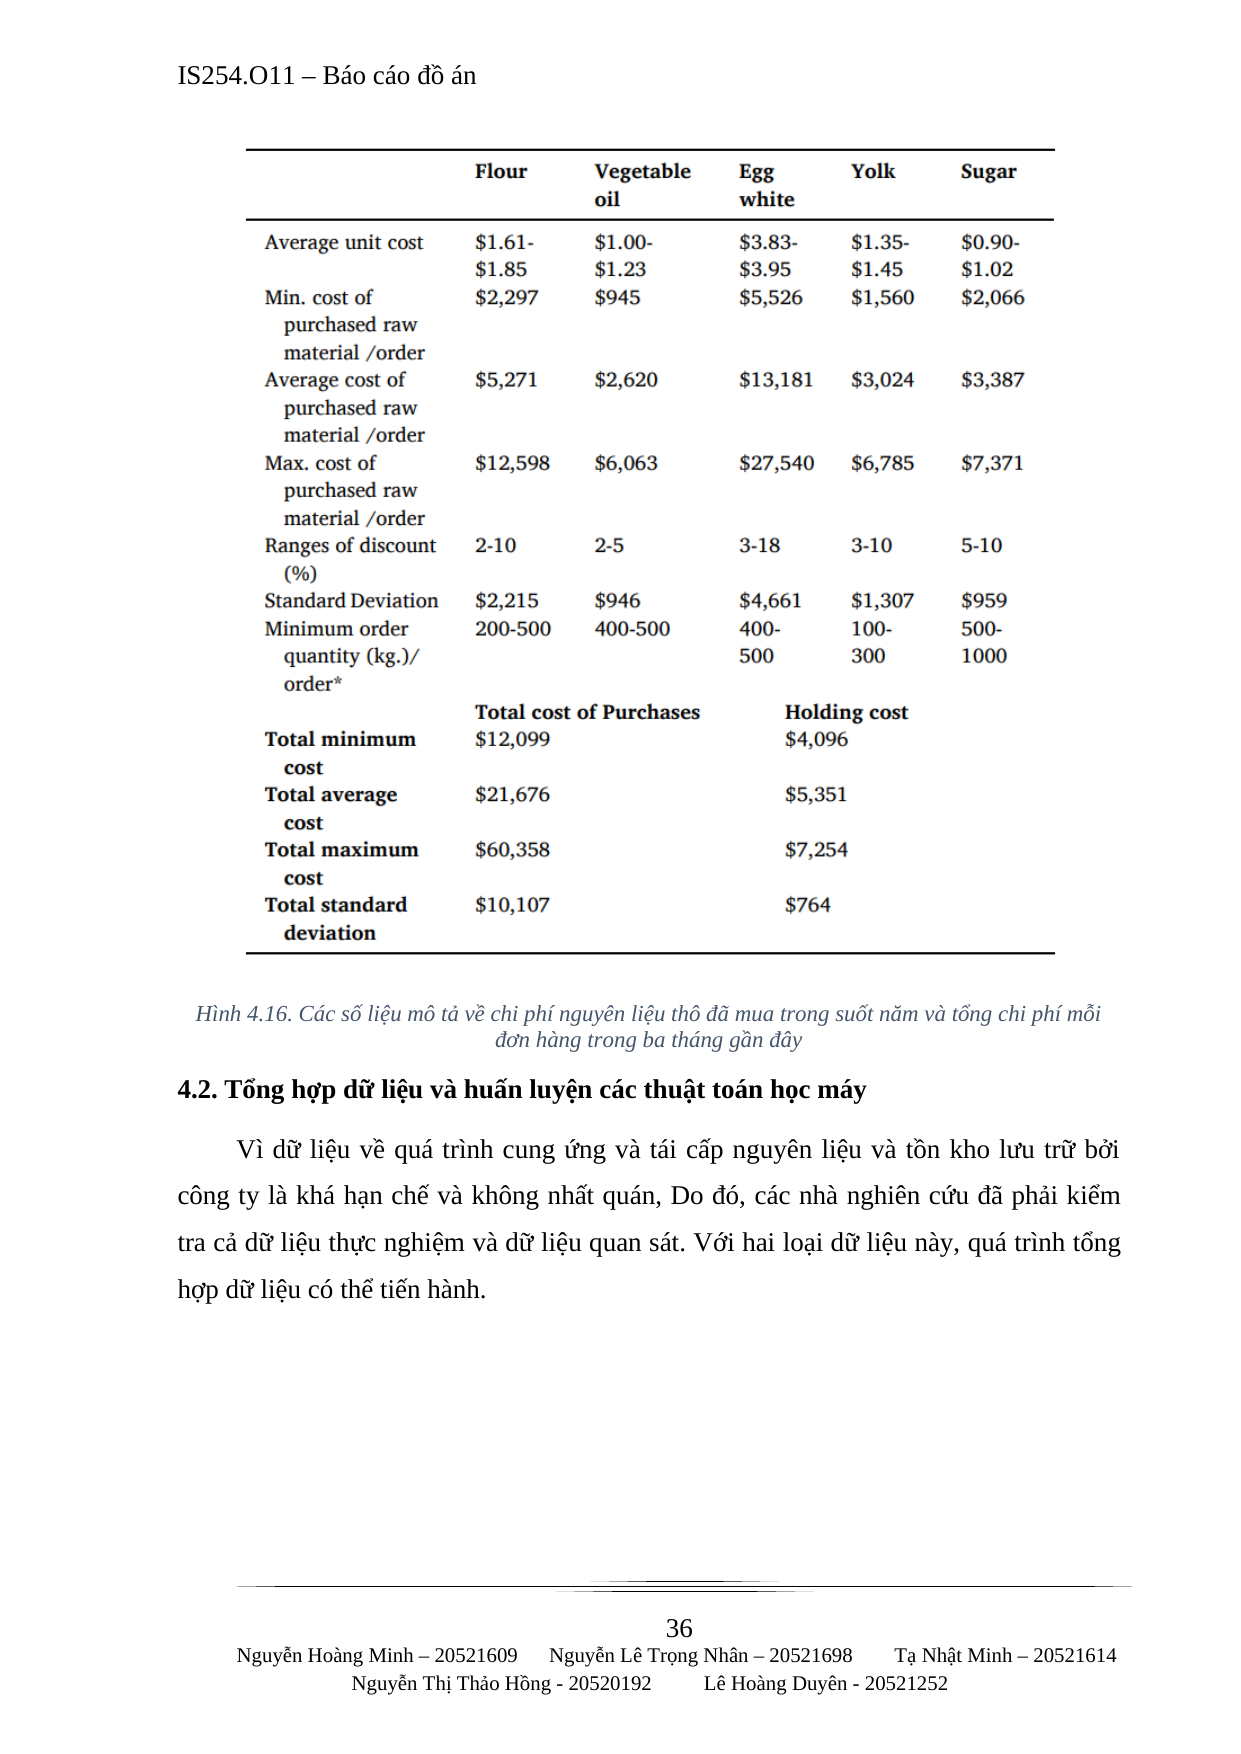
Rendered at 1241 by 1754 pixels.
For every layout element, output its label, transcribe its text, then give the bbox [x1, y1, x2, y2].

picture [228, 142, 1072, 968]
subtitle 4.2. Tổng hợp dữ liệu và huấn luyện các thuật toán học máy [177, 1074, 1122, 1105]
text Vì dữ liệu về quá trình cung ứng và tái cấp nguyên liệu và tồn kho lưu trữ bởi công ty là khá hạn chế và không nhất quán, Do đó, các nhà nghiên cứu đã phải kiểm tra cả dữ liệu thực nghiệm và dữ liệu quan sát. Với hai loại dữ liệu này, quá trình tổng hợp dữ liệu có thể tiến hành. [177, 1133, 1122, 1304]
